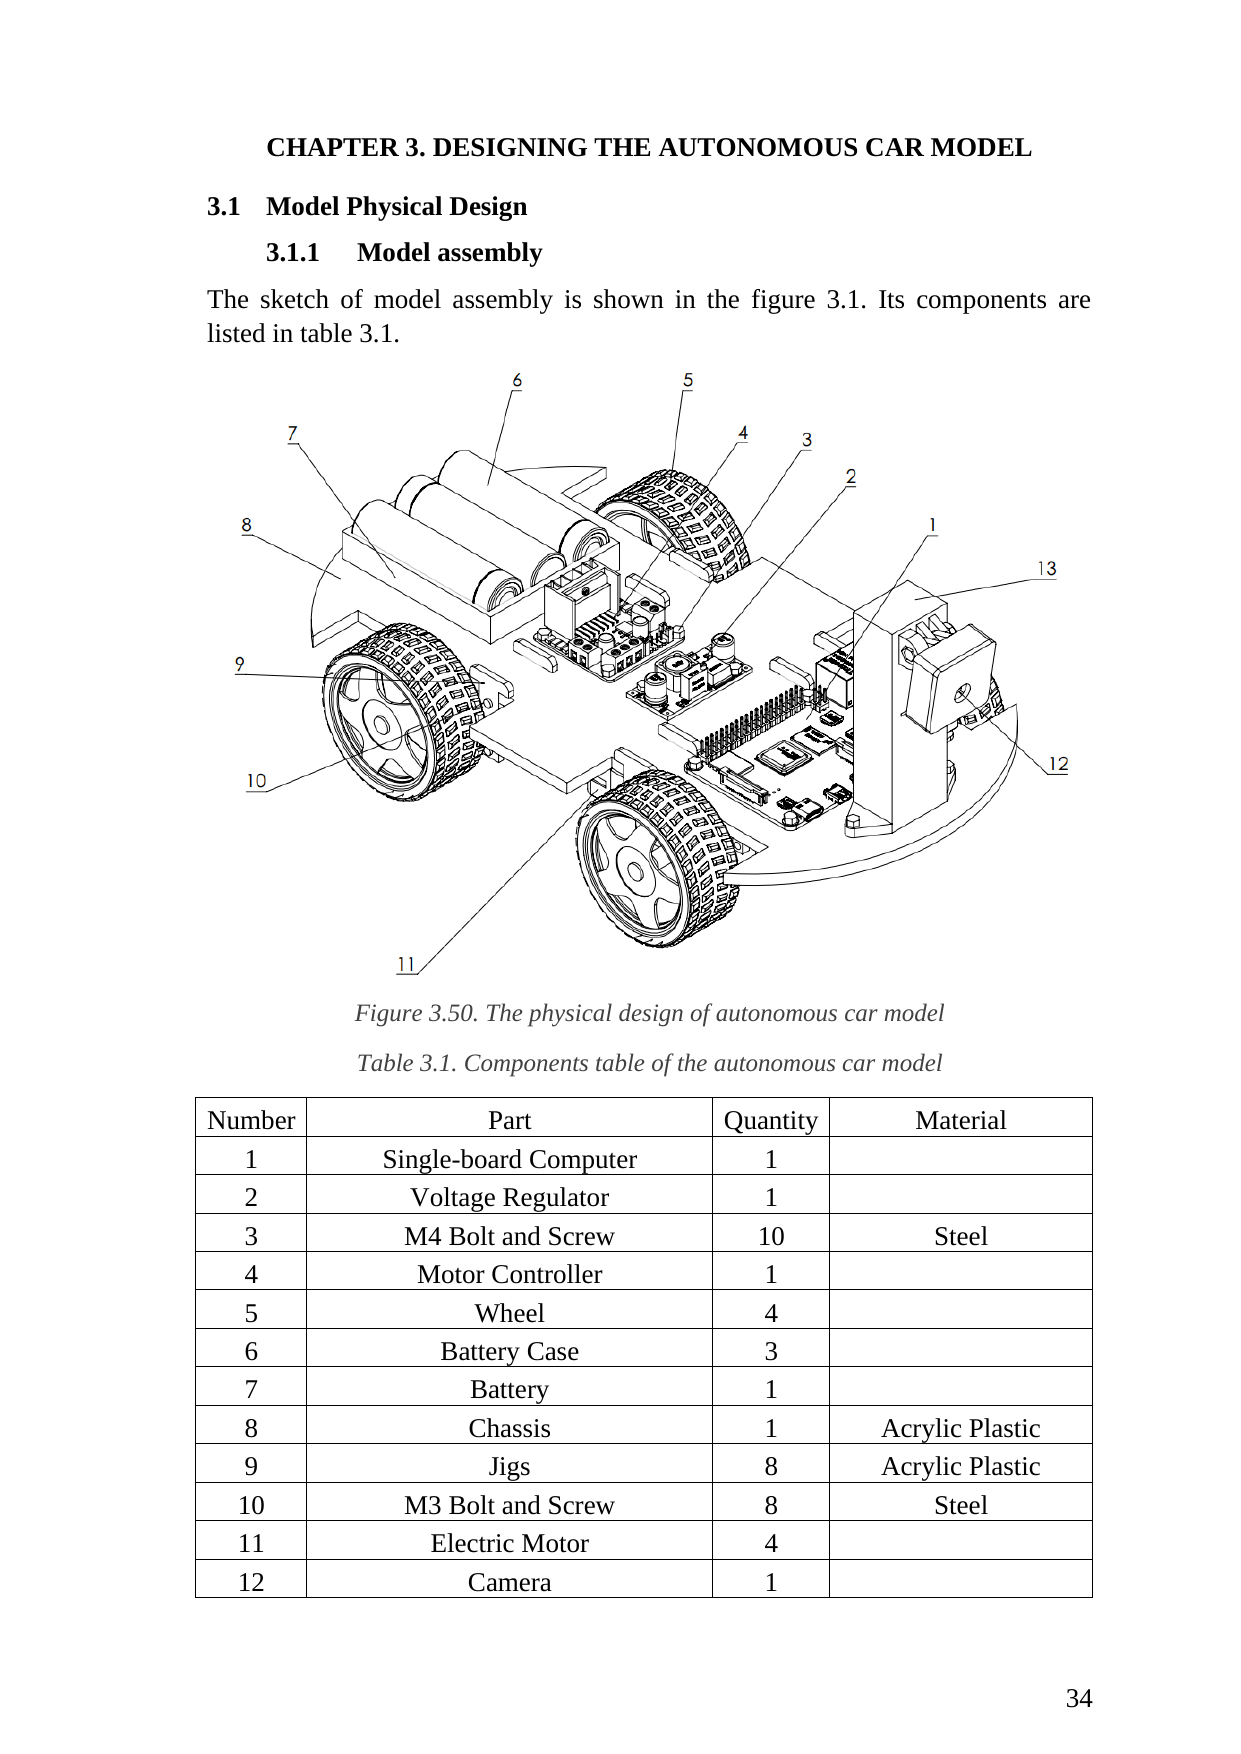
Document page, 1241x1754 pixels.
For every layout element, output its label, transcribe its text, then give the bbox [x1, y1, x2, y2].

table_cell [830, 1521, 1092, 1558]
table_cell 11 [196, 1521, 306, 1558]
table_cell 9 [196, 1444, 306, 1482]
table_cell 1 [713, 1252, 829, 1289]
table_cell [830, 1367, 1092, 1405]
table_cell Camera [307, 1560, 712, 1597]
table_cell [830, 1560, 1092, 1597]
table_cell 4 [713, 1521, 829, 1558]
table_cell Battery Case [307, 1329, 712, 1366]
table_cell Motor Controller [307, 1252, 712, 1289]
table_cell 1 [713, 1137, 829, 1174]
table_cell M4 Bolt and Screw [307, 1214, 712, 1251]
table_cell 5 [196, 1290, 306, 1328]
table_cell 8 [196, 1406, 306, 1443]
table_cell M3 Bolt and Screw [307, 1483, 712, 1520]
table_cell Single-board Computer [307, 1137, 712, 1174]
table_cell Jigs [307, 1444, 712, 1482]
table_header Material [830, 1098, 1092, 1136]
table_header Number [196, 1098, 306, 1136]
table_cell Battery [307, 1367, 712, 1405]
table_cell 7 [196, 1367, 306, 1405]
table_cell 1 [713, 1367, 829, 1405]
table_cell Electric Motor [307, 1521, 712, 1558]
text Table 3.1. Components table of the autonomous car model [207, 1048, 1092, 1076]
table_cell 3 [713, 1329, 829, 1366]
table_cell Acrylic Plastic [830, 1444, 1092, 1482]
table_cell 1 [196, 1137, 306, 1174]
table_cell [830, 1137, 1092, 1174]
table_cell 8 [713, 1444, 829, 1482]
table_cell 1 [713, 1175, 829, 1212]
table_cell Wheel [307, 1290, 712, 1328]
table_cell 3 [196, 1214, 306, 1251]
table_cell [830, 1175, 1092, 1212]
subtitle Model Physical Design [207, 190, 1092, 221]
table_cell 4 [196, 1252, 306, 1289]
table_cell [830, 1329, 1092, 1366]
table_cell 10 [196, 1483, 306, 1520]
table_cell Voltage Regulator [307, 1175, 712, 1212]
table_cell [830, 1252, 1092, 1289]
table_header Quantity [713, 1098, 829, 1136]
text The sketch of model assembly is shown in the figure 3.1. Its components are listed in table 3.1. [207, 283, 1092, 348]
table_cell 8 [713, 1483, 829, 1520]
table_cell 6 [196, 1329, 306, 1366]
table_cell [830, 1290, 1092, 1328]
subtitle DESIGNING THE AUTONOMOUS CAR MODEL [207, 131, 1092, 162]
table_cell 2 [196, 1175, 306, 1212]
table_header Part [307, 1098, 712, 1136]
picture [206, 357, 1093, 989]
table_cell 12 [196, 1560, 306, 1597]
table_cell 1 [713, 1560, 829, 1597]
subtitle Model assembly [266, 236, 1092, 268]
table_cell 1 [713, 1406, 829, 1443]
table_cell Steel [830, 1214, 1092, 1251]
table_cell 4 [713, 1290, 829, 1328]
table_cell Acrylic Plastic [830, 1406, 1092, 1443]
table_cell 10 [713, 1214, 829, 1251]
table_cell Steel [830, 1483, 1092, 1520]
table_cell Chassis [307, 1406, 712, 1443]
